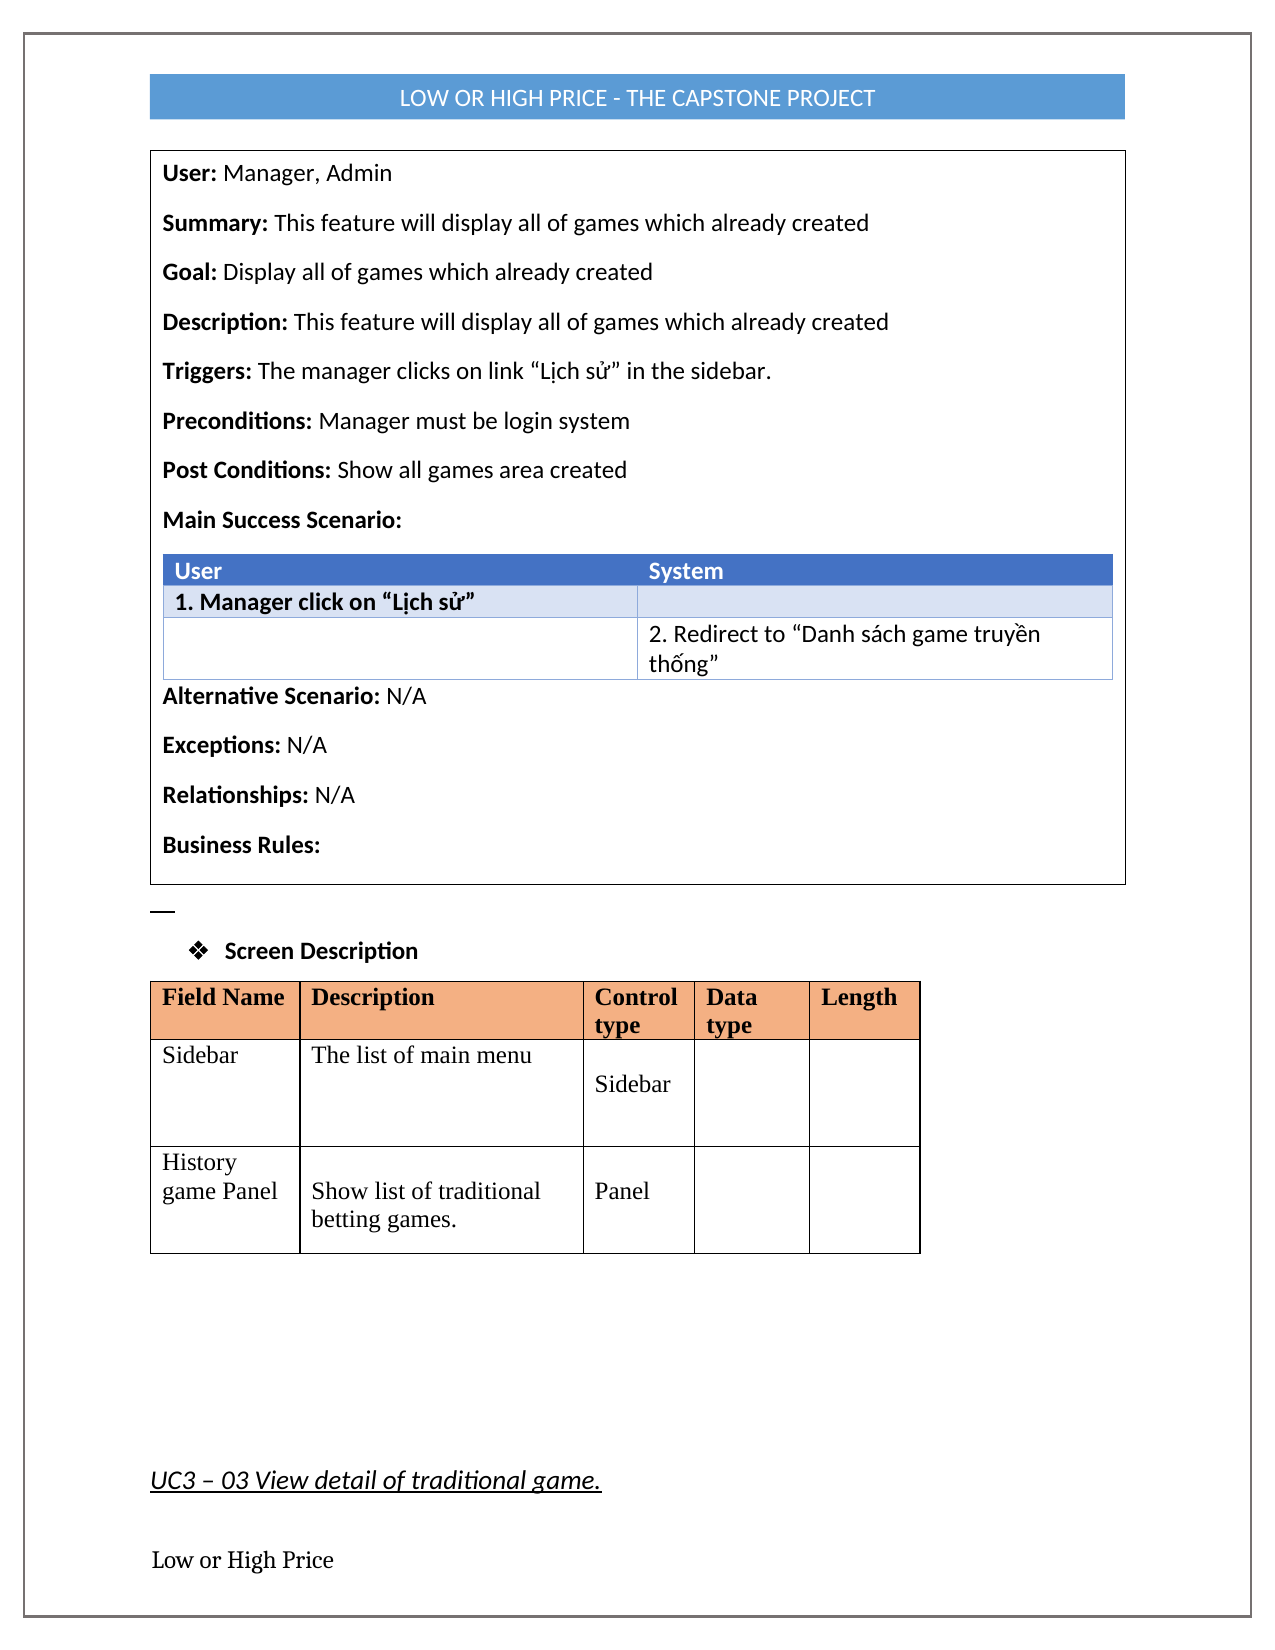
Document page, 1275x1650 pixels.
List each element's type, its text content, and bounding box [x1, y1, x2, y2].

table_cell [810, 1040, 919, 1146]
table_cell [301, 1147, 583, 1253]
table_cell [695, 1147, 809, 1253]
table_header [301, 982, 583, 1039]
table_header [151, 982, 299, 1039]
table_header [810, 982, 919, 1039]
text UC3 – 03 View detail of traditional game. [150, 1463, 1125, 1496]
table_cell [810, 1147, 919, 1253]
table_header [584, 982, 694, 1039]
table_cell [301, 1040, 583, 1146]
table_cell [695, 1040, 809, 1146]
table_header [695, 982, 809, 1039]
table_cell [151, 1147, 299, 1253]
list Screen Description [187, 935, 1125, 965]
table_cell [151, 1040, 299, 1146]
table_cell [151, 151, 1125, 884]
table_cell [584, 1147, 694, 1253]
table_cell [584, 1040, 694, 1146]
